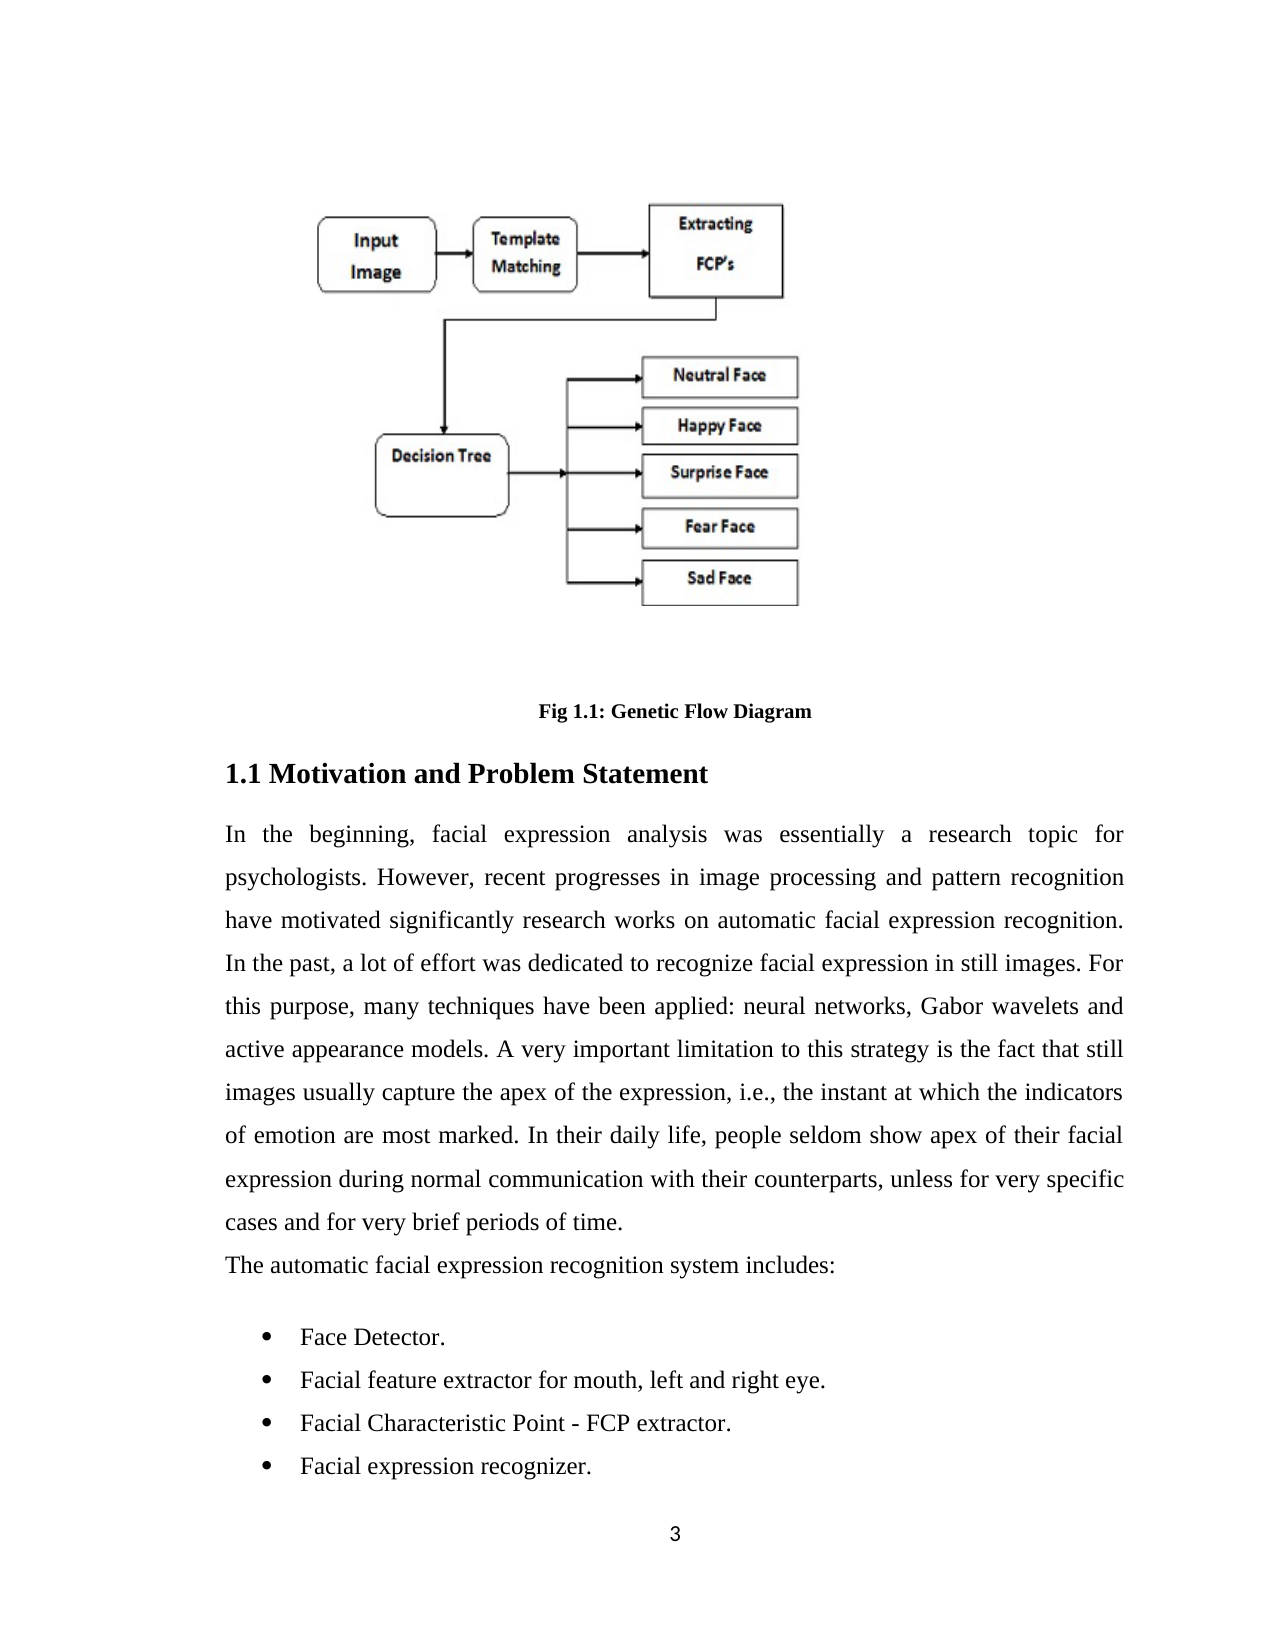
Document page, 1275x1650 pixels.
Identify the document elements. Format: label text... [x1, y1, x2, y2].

list Facial feature extractor for mouth, left and right eye. [262, 1365, 1125, 1394]
list Facial Characteristic Point - FCP extractor. [262, 1408, 1125, 1437]
list Facial expression recognizer. [262, 1451, 1125, 1480]
text The automatic facial expression recognition system includes: [225, 1250, 1125, 1279]
text In the beginning, facial expression analysis was essentially a research topic for psychologists. However, recent progresses in image processing and pattern recognition have motivated significantly research works on automatic facial expression recognition. In the past, a lot of effort was dedicated to recognize facial expression in still images. For this purpose, many techniques have been applied: neural networks, Gabor wavelets and active appearance models. A very important limitation to this strategy is the fact that still images usually capture the apex of the expression, i.e., the instant at which the indicators of emotion are most marked. In their daily life, people seldom show apex of their facial expression during normal communication with their counterparts, unless for very specific cases and for very brief periods of time. [225, 819, 1125, 1236]
text Fig 1.1: Genetic Flow Diagram [225, 699, 1125, 723]
text 1.1 Motivation and Problem Statement [225, 756, 1125, 790]
list Face Detector. [262, 1322, 1125, 1351]
